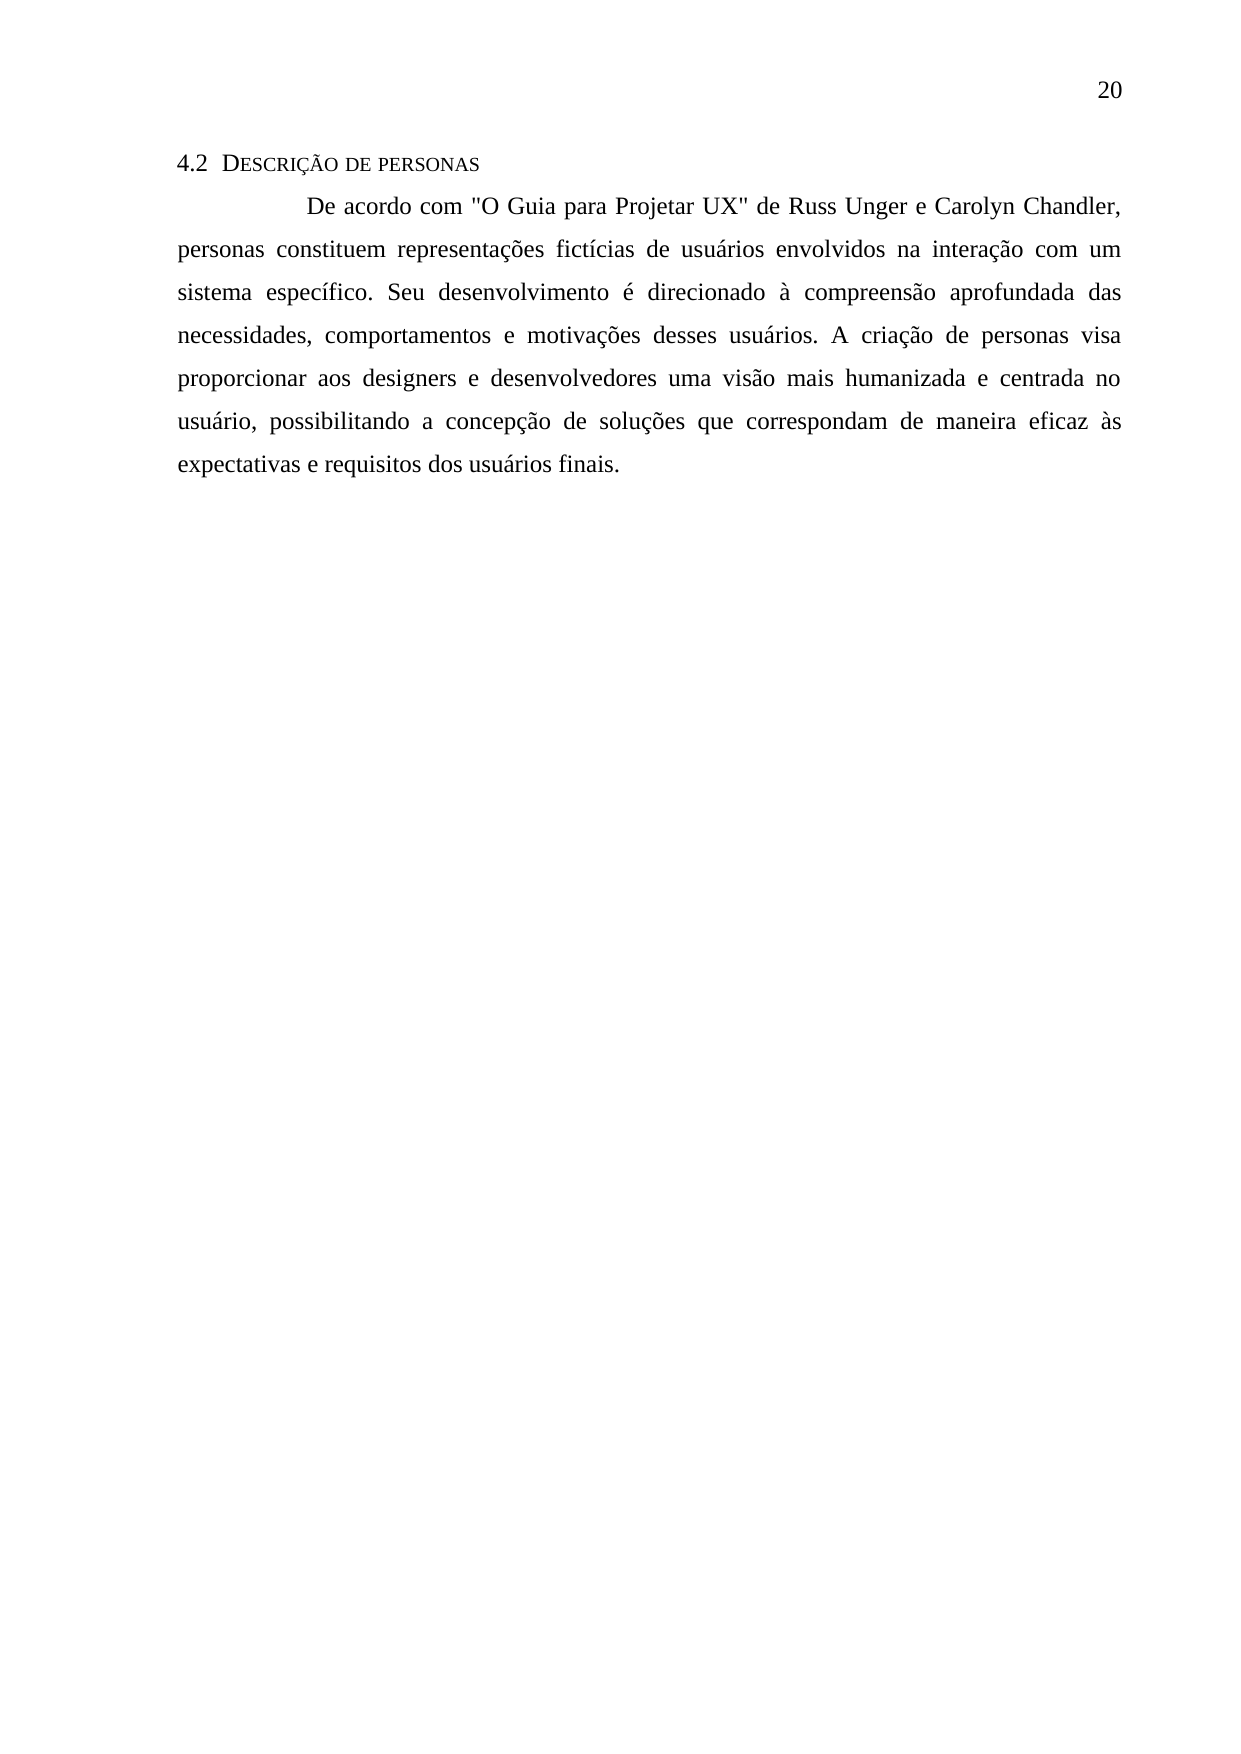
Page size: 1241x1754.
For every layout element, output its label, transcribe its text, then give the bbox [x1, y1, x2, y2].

subtitle Descrição de personas [177, 148, 1122, 176]
text De acordo com "O Guia para Projetar UX" de Russ Unger e Carolyn Chandler, personas constituem representações fictícias de usuários envolvidos na interação com um sistema específico. Seu desenvolvimento é direcionado à compreensão aprofundada das necessidades, comportamentos e motivações desses usuários. A criação de personas visa proporcionar aos designers e desenvolvedores uma visão mais humanizada e centrada no usuário, possibilitando a concepção de soluções que correspondam de maneira eficaz às expectativas e requisitos dos usuários finais. [177, 191, 1122, 478]
